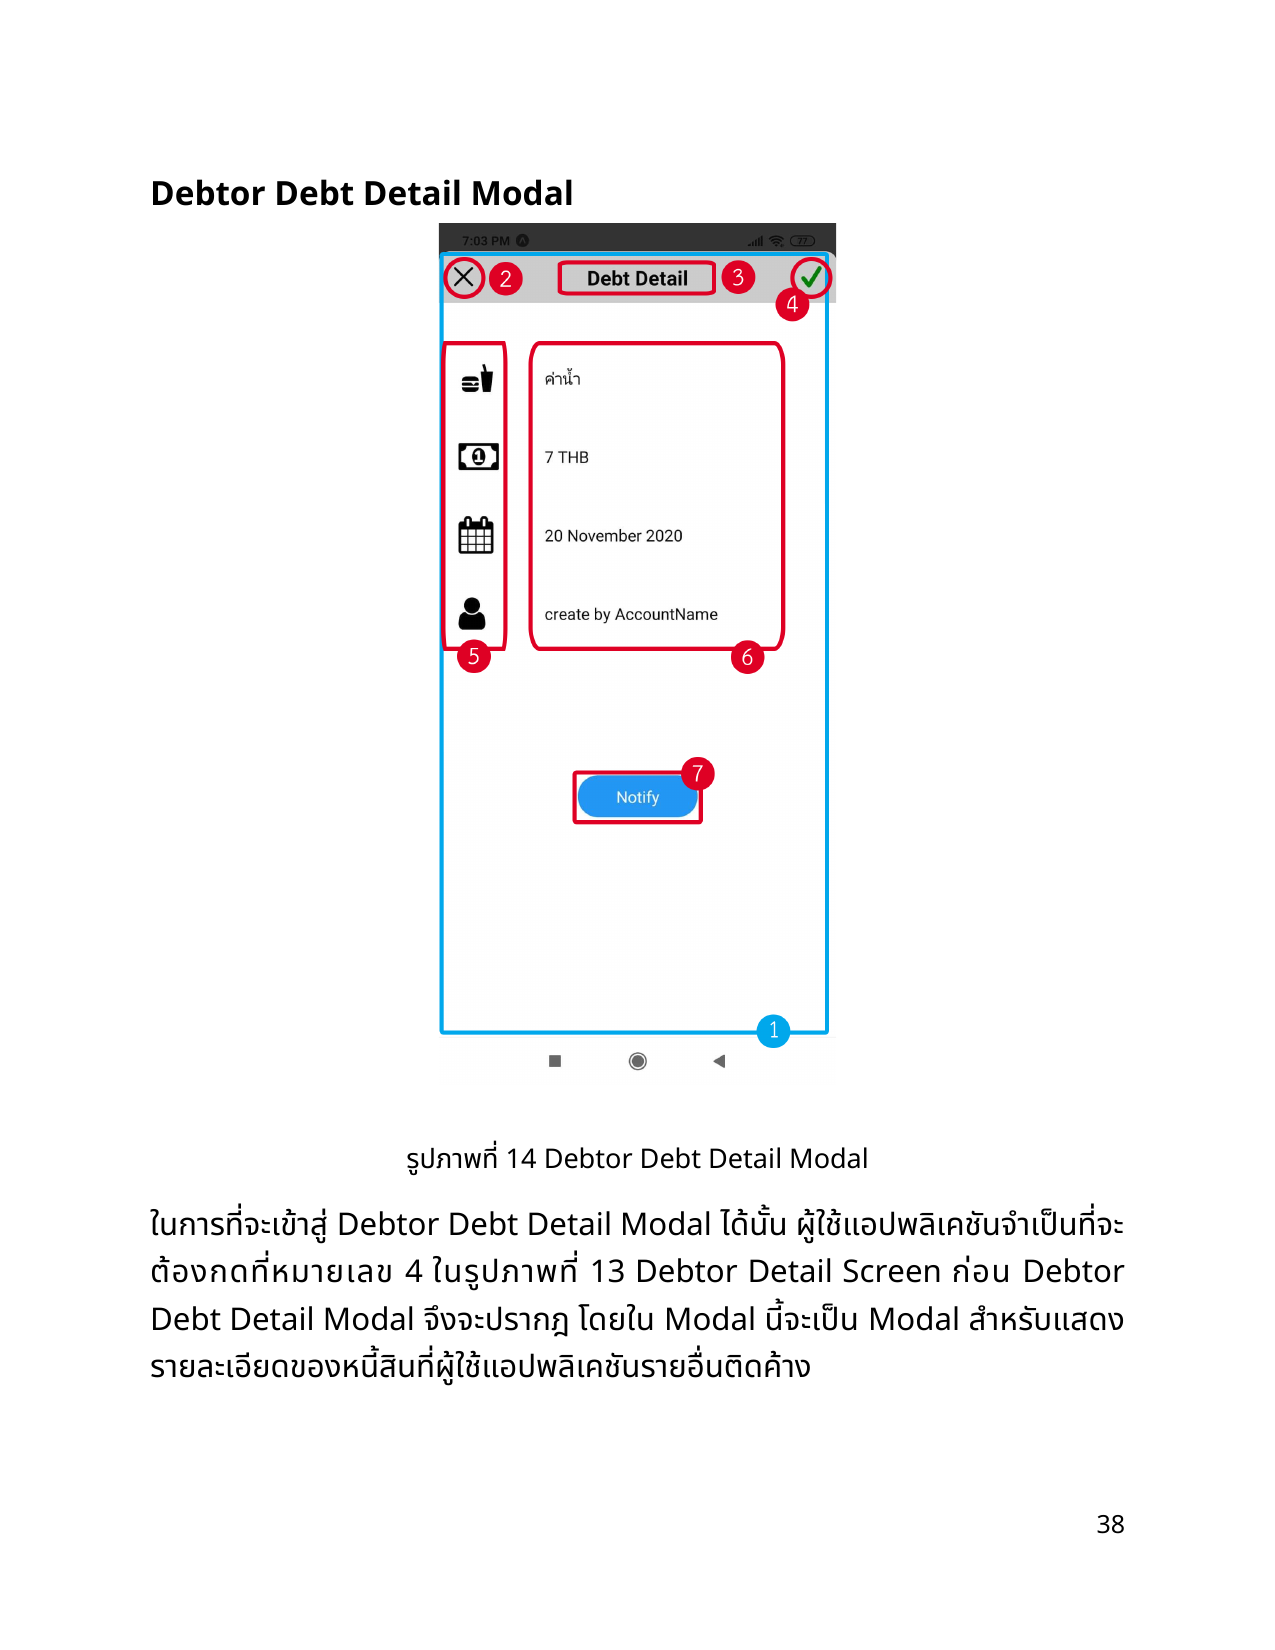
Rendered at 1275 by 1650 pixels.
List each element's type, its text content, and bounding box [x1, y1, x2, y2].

text ในการที่จะเข้าสู่ Debtor Debt Detail Modal ได้นั้น ผู้ใช้แอปพลิเคชันจำเป็นที่จะต้องกดที่หมายเลข 4 ในรูปภาพที่ 13 Debtor Detail Screen ก่อน Debtor Debt Detail Modal จึงจะปรากฎ โดยใน Modal นี้จะเป็น Modal สำหรับแสดงรายละเอียดของหนี้สินที่ผู้ใช้แอปพลิเคชันรายอื่นติดค้าง [150, 1201, 1125, 1391]
text รูปภาพที่ 14 Debtor Debt Detail Modal [150, 1139, 1125, 1181]
picture [438, 223, 837, 1085]
subtitle Debtor Debt Detail Modal [150, 170, 1125, 215]
